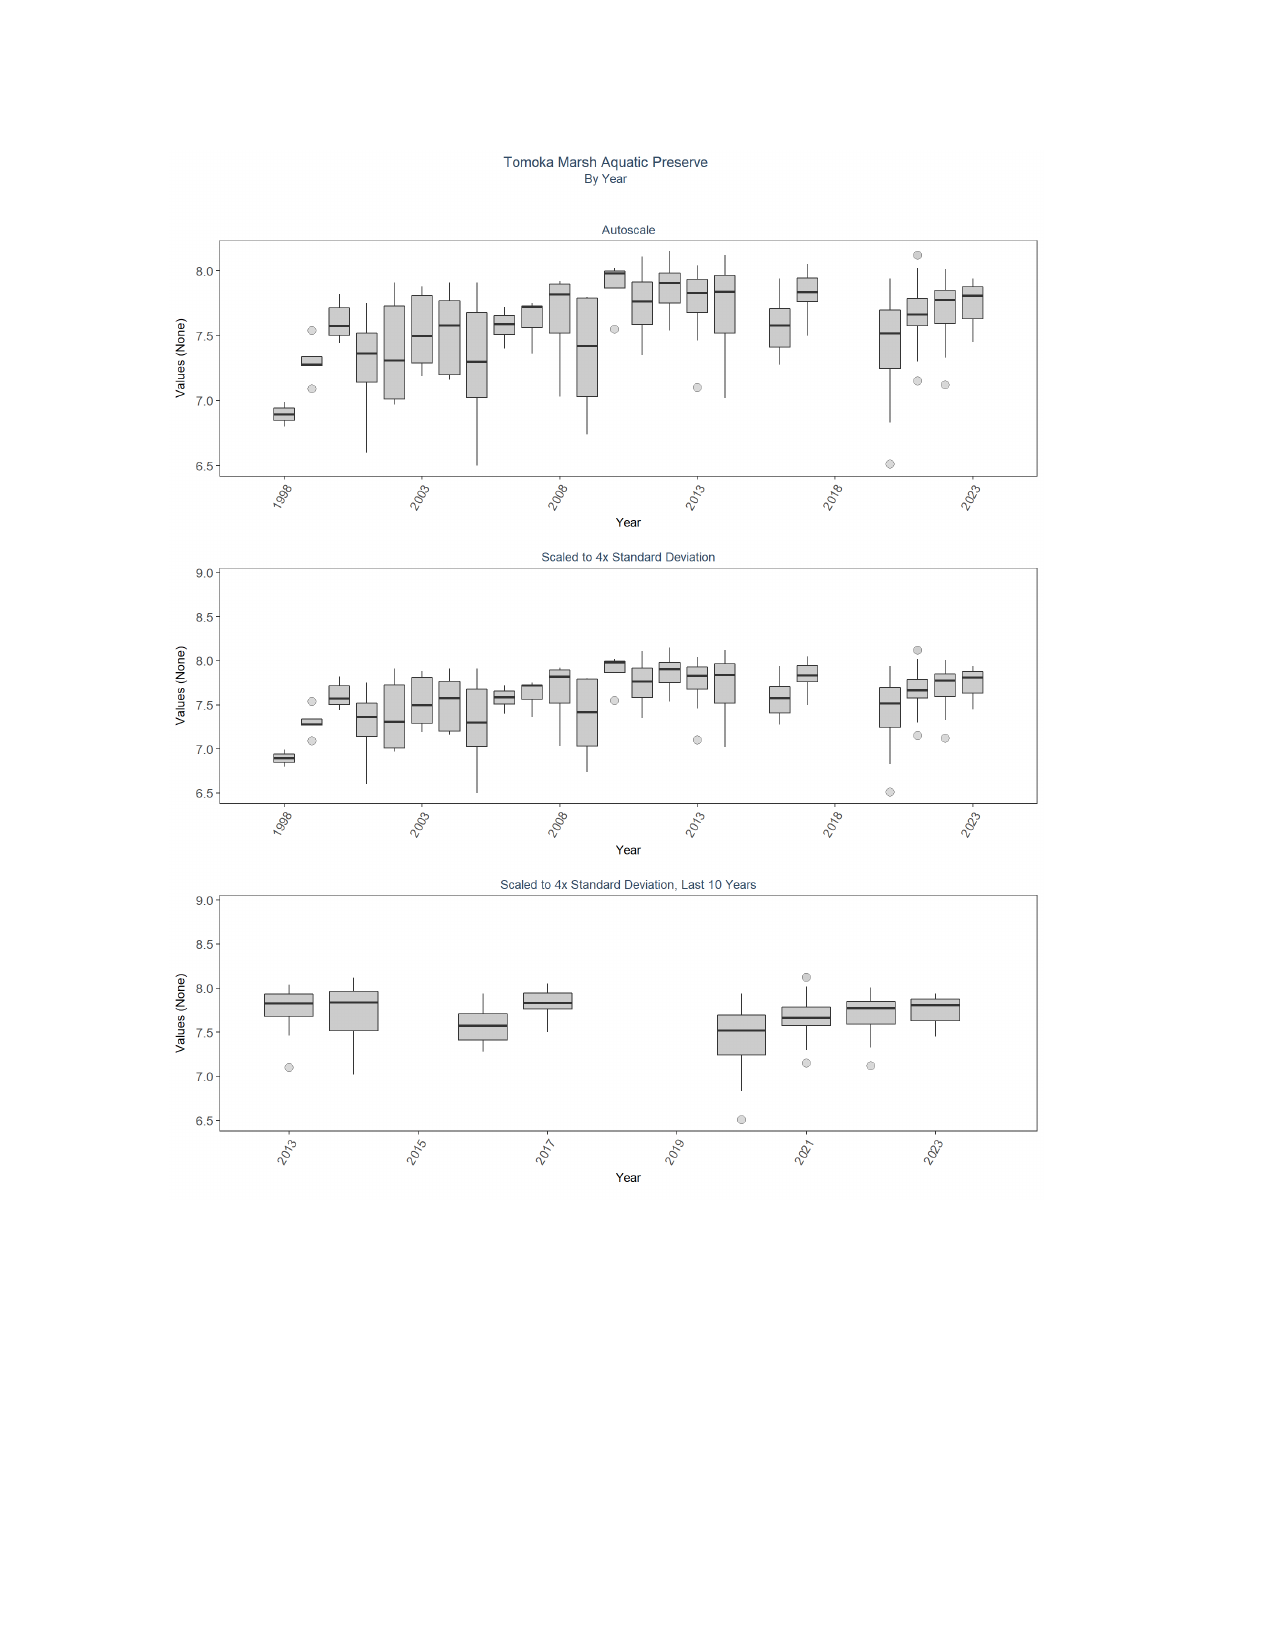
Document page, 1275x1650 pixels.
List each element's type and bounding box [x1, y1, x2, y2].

picture [168, 150, 1044, 1200]
